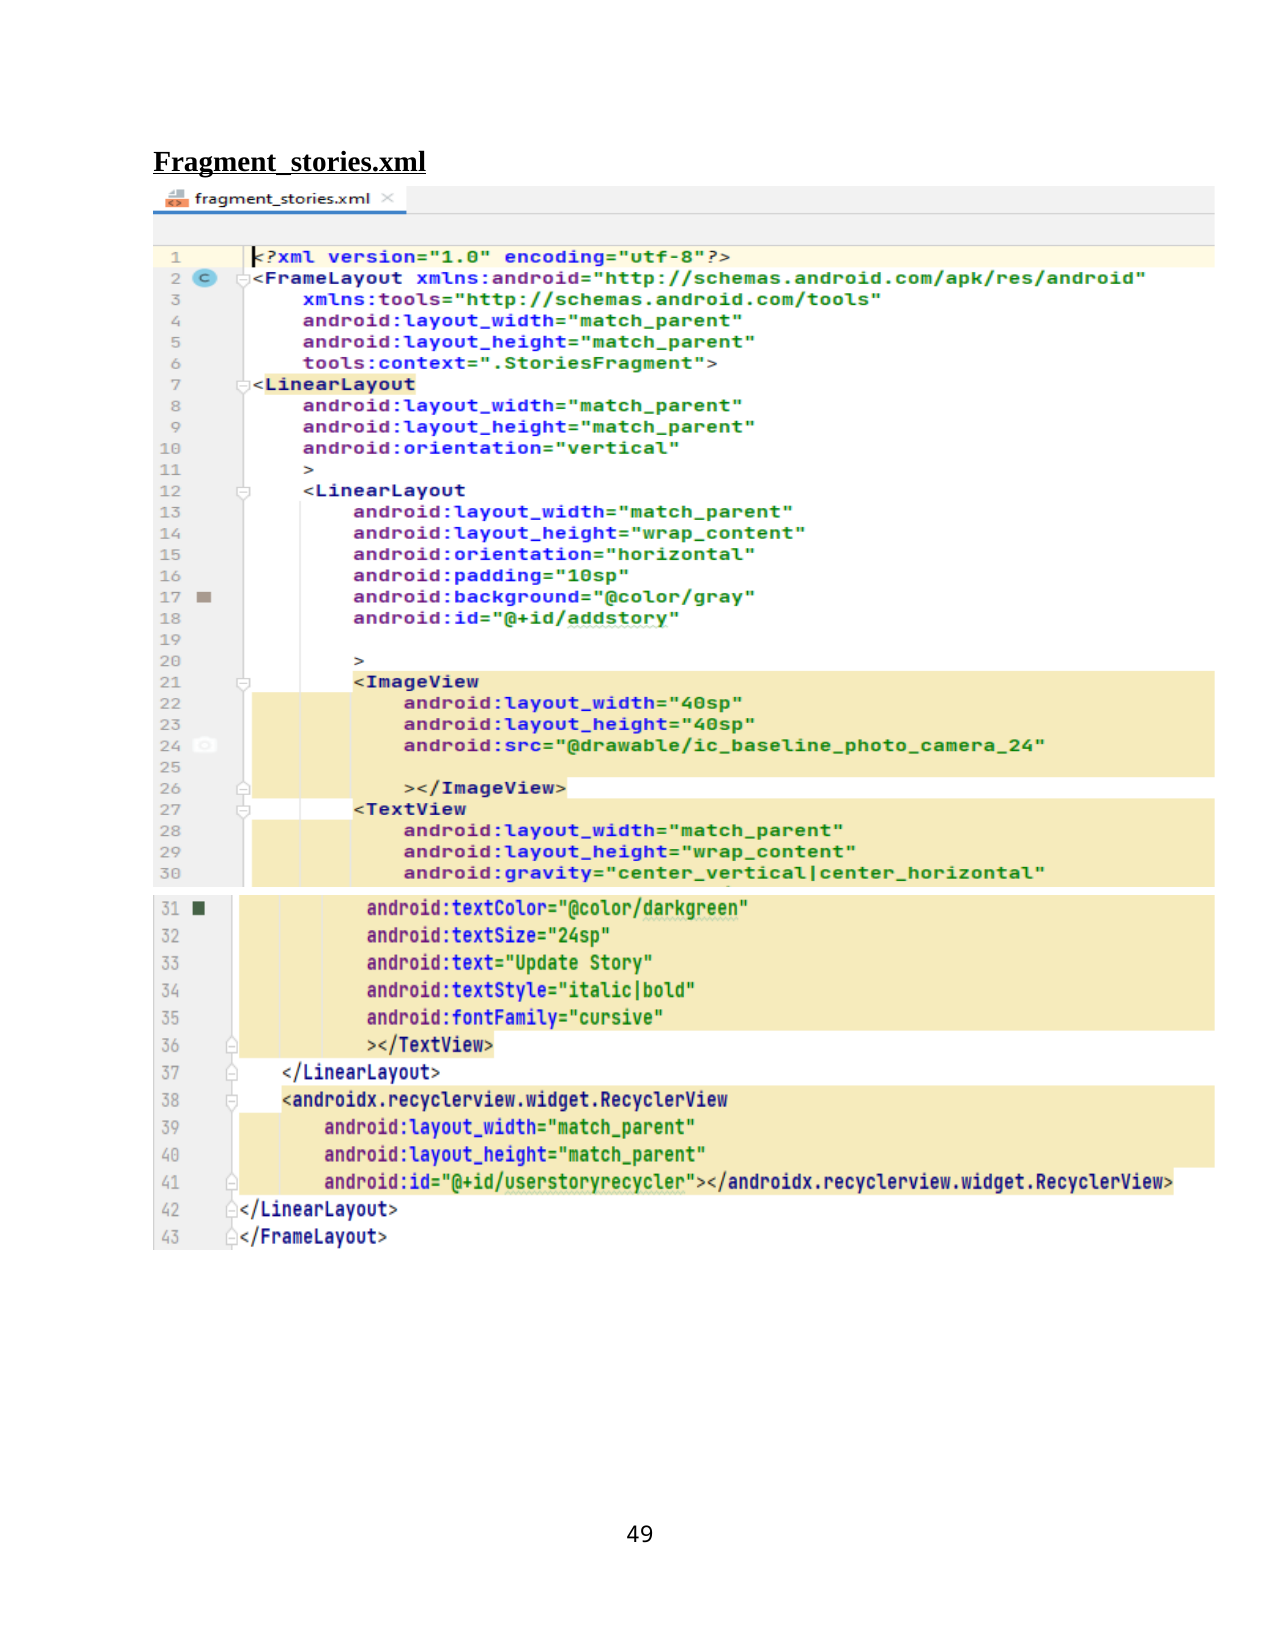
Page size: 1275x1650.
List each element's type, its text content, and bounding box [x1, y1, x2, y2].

picture [153, 186, 1215, 887]
subtitle Fragment_stories.xml [153, 144, 1187, 177]
picture [153, 895, 1215, 1250]
